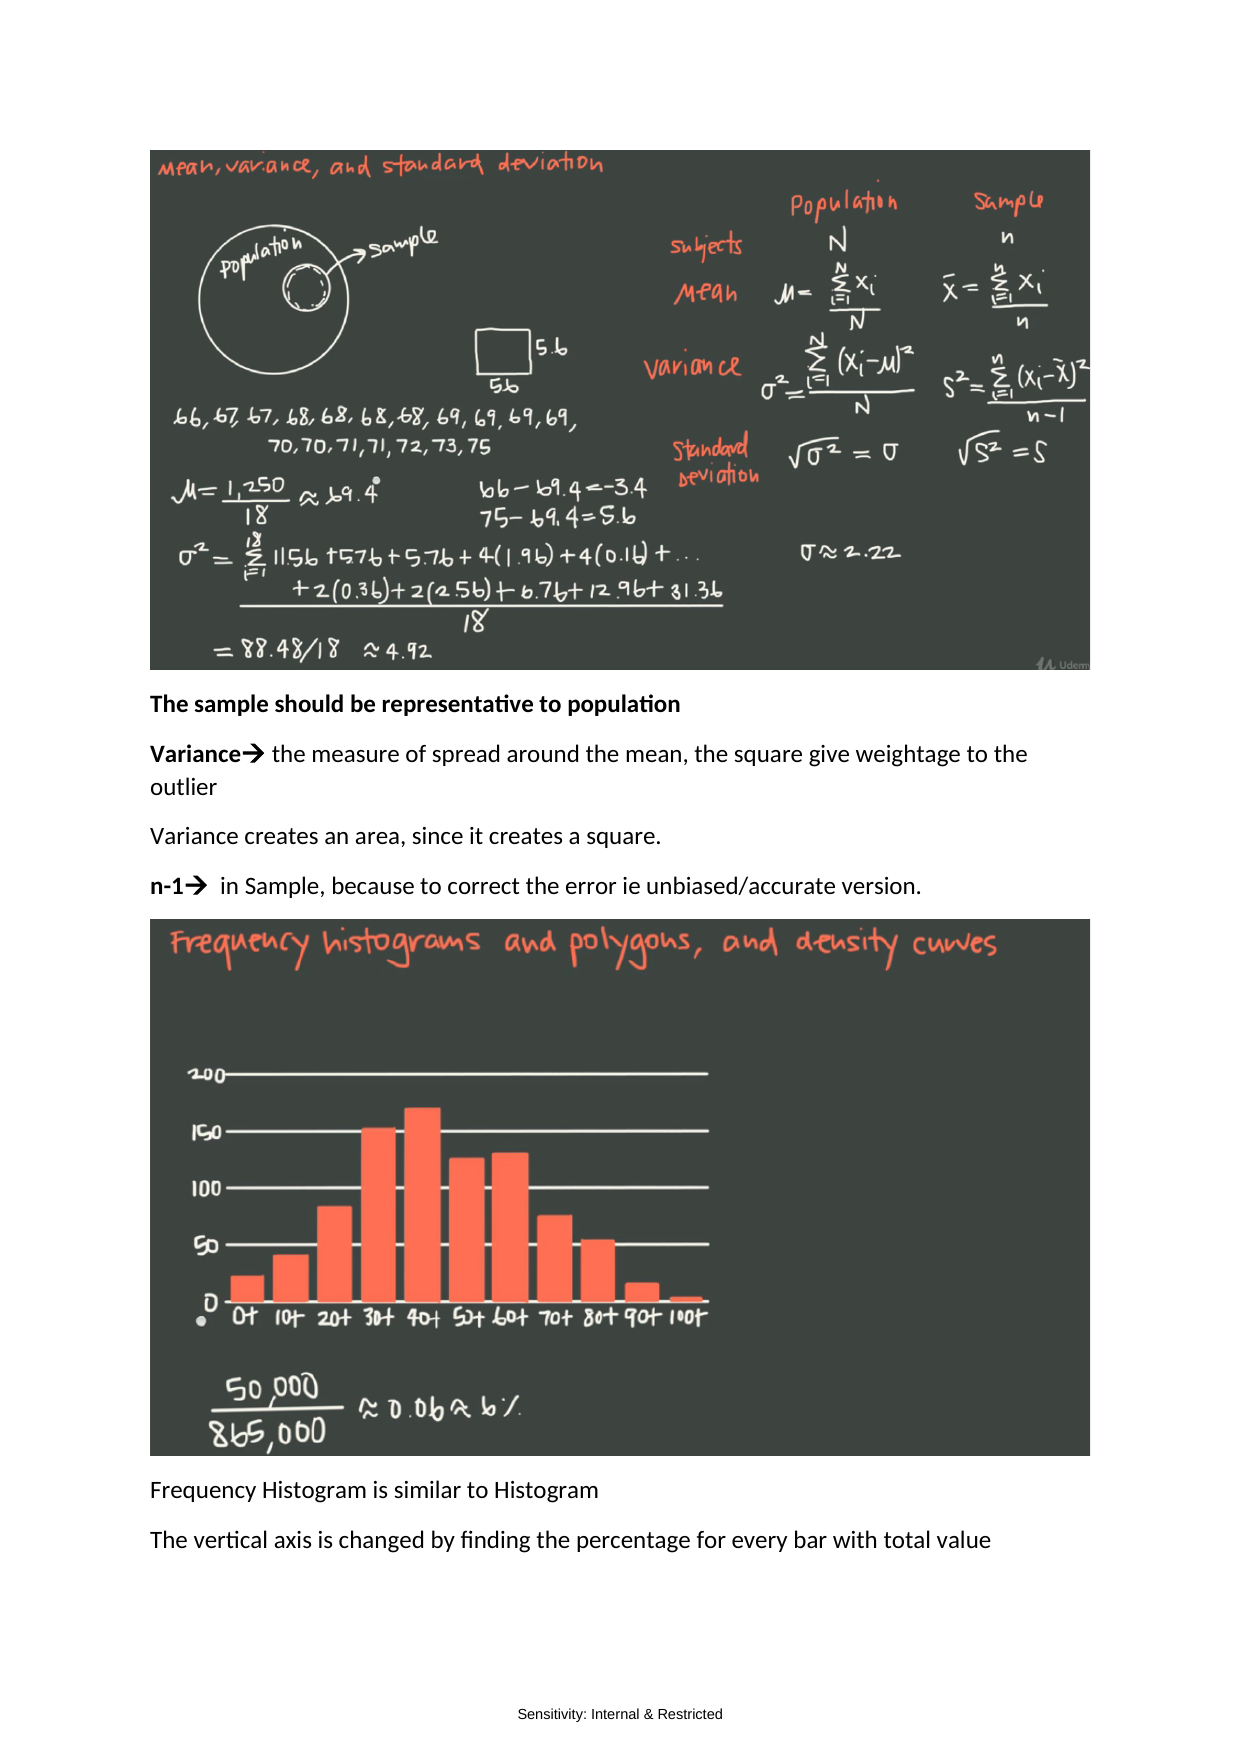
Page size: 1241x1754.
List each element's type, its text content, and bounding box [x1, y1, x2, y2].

text The vertical axis is changed by finding the percentage for every bar with total value [150, 1524, 1090, 1554]
text The sample should be representative to population [150, 688, 1090, 719]
text Variance the measure of spread around the mean, the square give weightage to the outlier [150, 738, 1090, 801]
text n-1 in Sample, because to correct the error ie unbiased/accurate version. [150, 870, 1090, 900]
text Frequency Histogram is similar to Histogram [150, 1474, 1090, 1505]
text Variance creates an area, since it creates a square. [150, 820, 1090, 851]
